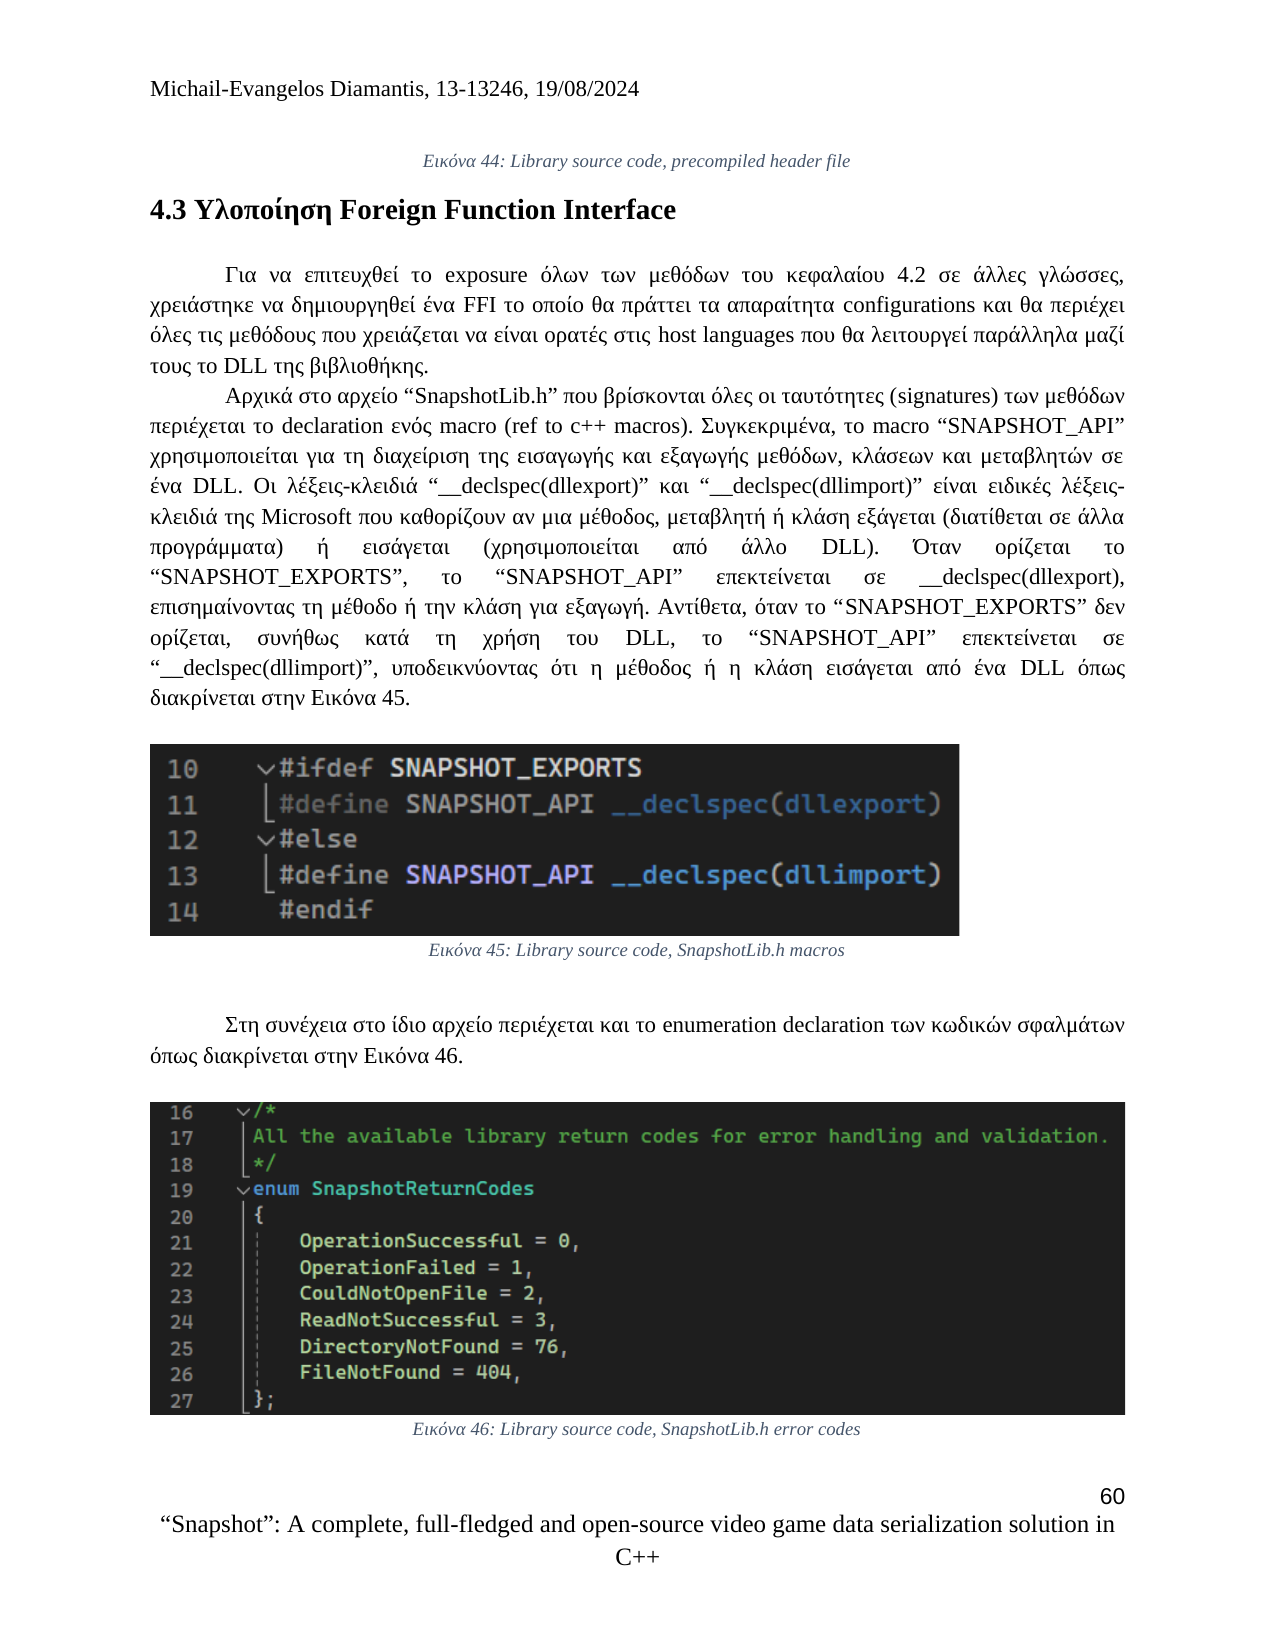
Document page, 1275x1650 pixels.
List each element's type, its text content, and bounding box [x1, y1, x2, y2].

picture [150, 744, 960, 936]
text Αρχικά στο αρχείο “SnapshotLib.h” που βρίσκονται όλες οι ταυτότητες (signatures) των μεθόδων περιέχεται το declaration ενός macro (ref to c++ macros). Συγκεκριμένα, το macro “SNAPSHOT_API” χρησιμοποιείται για τη διαχείριση της εισαγωγής και εξαγωγής μεθόδων, κλάσεων και μεταβλητών σε ένα DLL. Οι λέξεις-κλειδιά “__declspec(dllexport)” και “__declspec(dllimport)” είναι ειδικές λέξεις-κλειδιά της Microsoft που καθορίζουν αν μια μέθοδος, μεταβλητή ή κλάση εξάγεται (διατίθεται σε άλλα προγράμματα) ή εισάγεται (χρησιμοποιείται από άλλο DLL). Όταν ορίζεται το “SNAPSHOT_EXPORTS”, το “SNAPSHOT_API” επεκτείνεται σε __declspec(dllexport), επισημαίνοντας τη μέθοδο ή την κλάση για εξαγωγή. Αντίθετα, όταν το “SNAPSHOT_EXPORTS” δεν ορίζεται, συνήθως κατά τη χρήση του DLL, το “SNAPSHOT_API” επεκτείνεται σε “__declspec(dllimport)”, υποδεικνύοντας ότι η μέθοδος ή η κλάση εισάγεται από ένα DLL όπως διακρίνεται στην Εικόνα 45. [150, 382, 1125, 710]
text Εικόνα 45: Library source code, SnapshotLib.h macros [150, 939, 1125, 961]
text Εικόνα 44: Library source code, precompiled header file [150, 150, 1125, 172]
text Εικόνα 46: Library source code, SnapshotLib.h error codes [150, 1418, 1125, 1440]
picture [150, 1102, 1125, 1415]
text Στη συνέχεια στο ίδιο αρχείο περιέχεται και το enumeration declaration των κωδικών σφαλμάτων όπως διακρίνεται στην Εικόνα 46. [150, 1012, 1125, 1068]
text Για να επιτευχθεί το exposure όλων των μεθόδων του κεφαλαίου 4.2 σε άλλες γλώσσες, χρειάστηκε να δημιουργηθεί ένα FFI το οποίο θα πράττει τα απαραίτητα configurations και θα περιέχει όλες τις μεθόδους που χρειάζεται να είναι ορατές στις host languages που θα λειτουργεί παράλληλα μαζί τους το DLL της βιβλιοθήκης. [150, 261, 1125, 378]
subtitle 4.3 Υλοποίηση Foreign Function Interface [150, 192, 1125, 226]
